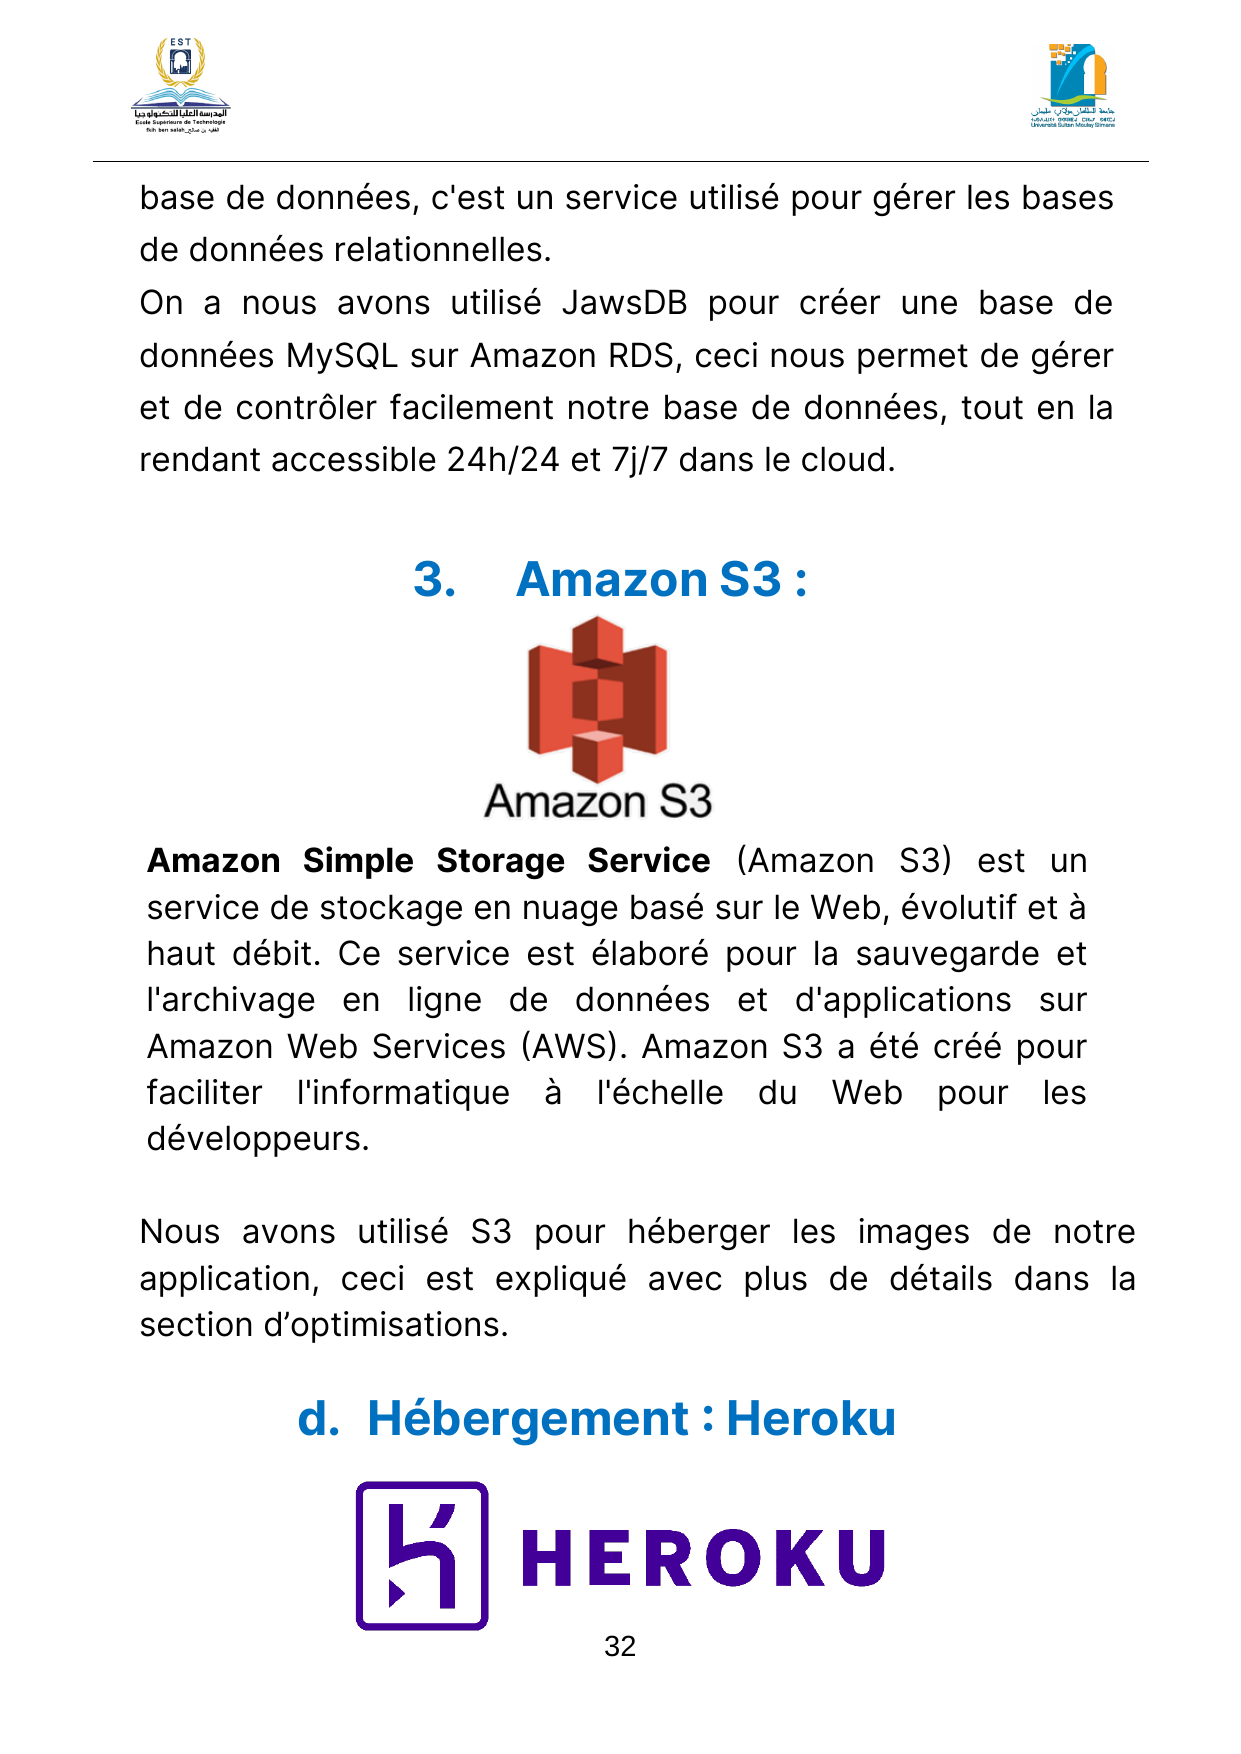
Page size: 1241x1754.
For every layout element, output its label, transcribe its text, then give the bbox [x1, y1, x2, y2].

list Amazon S3 : [412, 550, 1088, 608]
text Nous avons utilisé S3 pour héberger les images de notre application, ceci est expliqué avec plus de détails dans la section d’optimisations. [139, 1211, 1138, 1344]
picture [126, 23, 236, 149]
list Hébergement : Heroku [297, 1389, 1088, 1447]
text On a nous avons utilisé JawsDB pour créer une base de données MySQL sur Amazon RDS, ceci nous permet de gérer et de contrôler facilement notre base de données, tout en la rendant accessible 24h/24 et 7j/7 dans le cloud. [139, 282, 1115, 480]
picture [1031, 44, 1115, 116]
picture [482, 609, 728, 828]
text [139, 116, 1115, 270]
list Amazon Simple Storage Service (Amazon S3) est un service de stockage en nuage basé sur le Web, évolutif et à haut débit. Ce service est élaboré pour la sauvegarde et l'archivage en ligne de données et d'applications sur Amazon Web Services (AWS). Amazon S3 a été créé pour faciliter l'informatique à l'échelle du Web pour les développeurs. [146, 840, 1089, 1159]
picture [355, 1477, 885, 1637]
